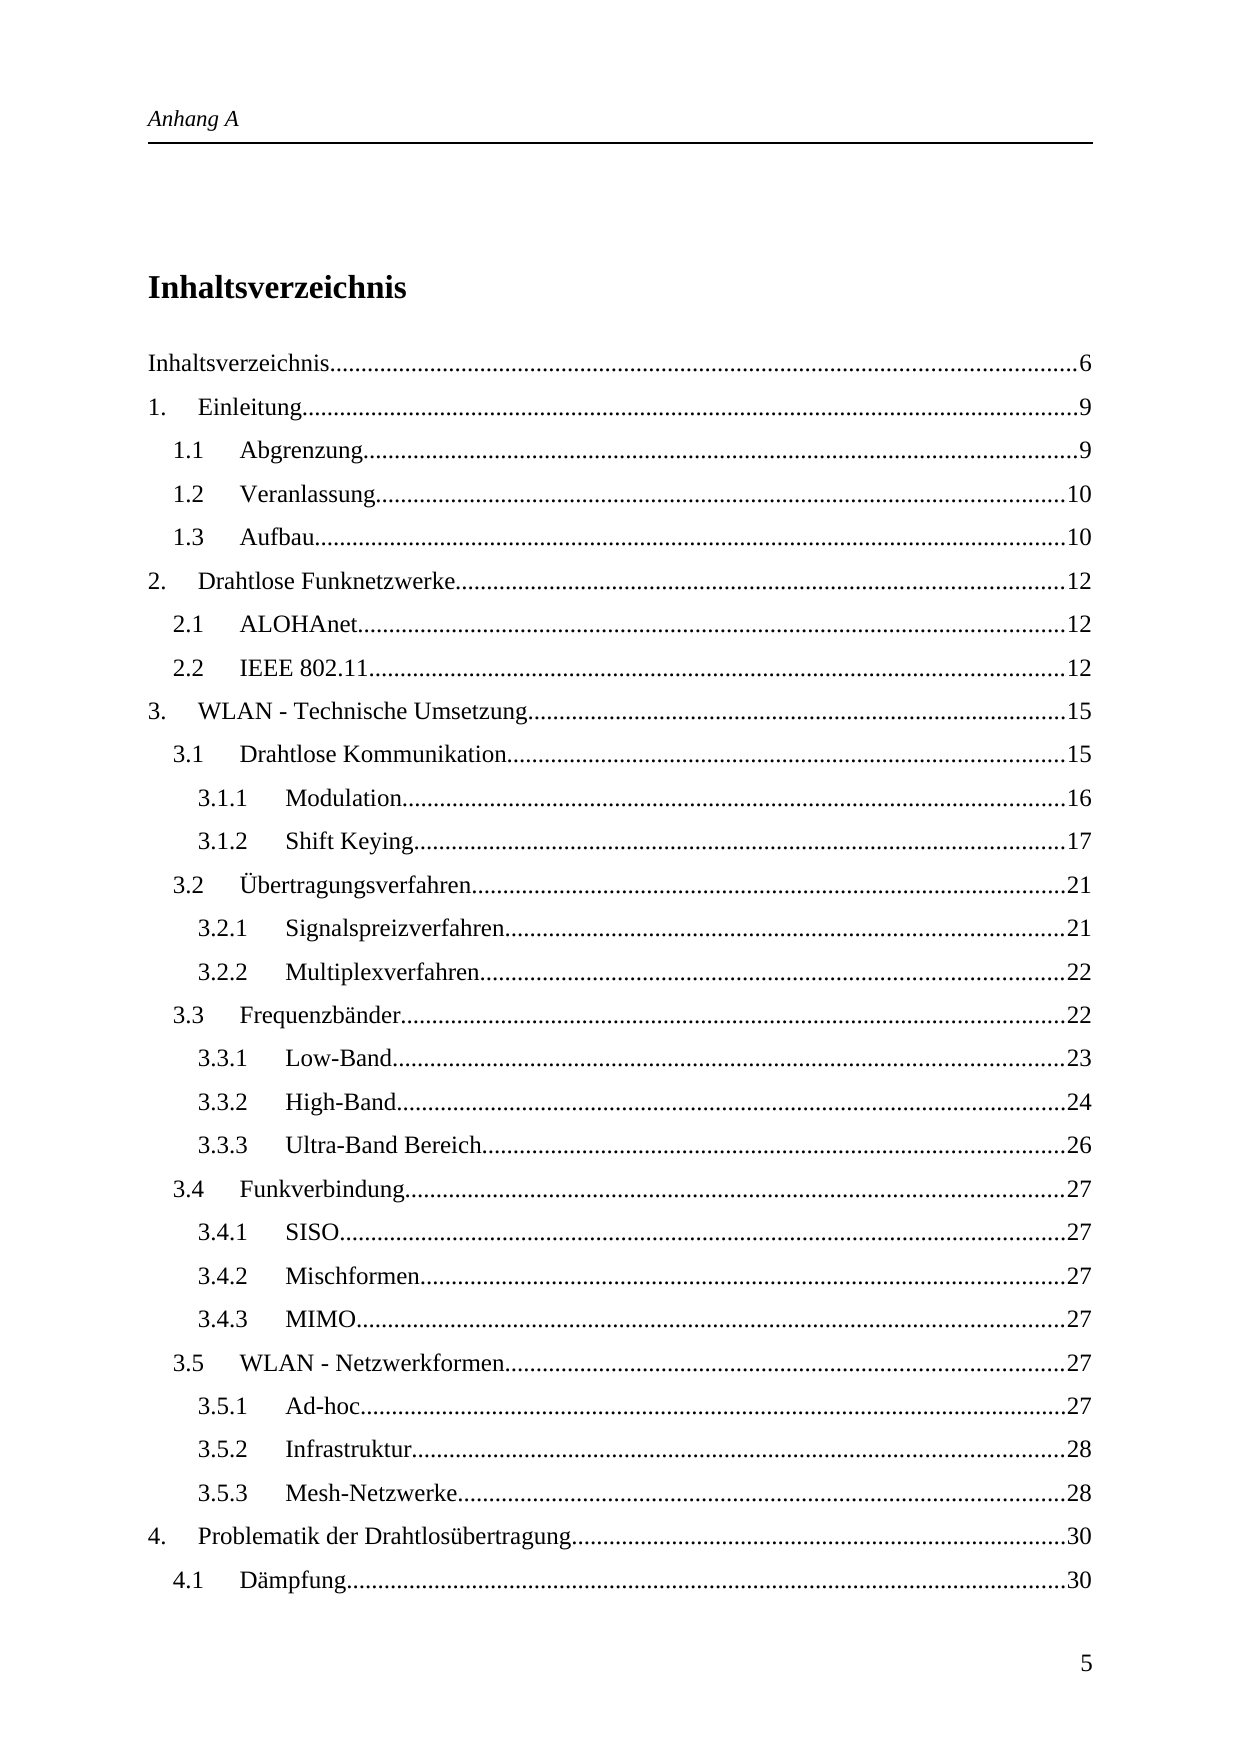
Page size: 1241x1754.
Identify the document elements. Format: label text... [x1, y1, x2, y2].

subtitle Inhaltsverzeichnis [148, 268, 1093, 306]
